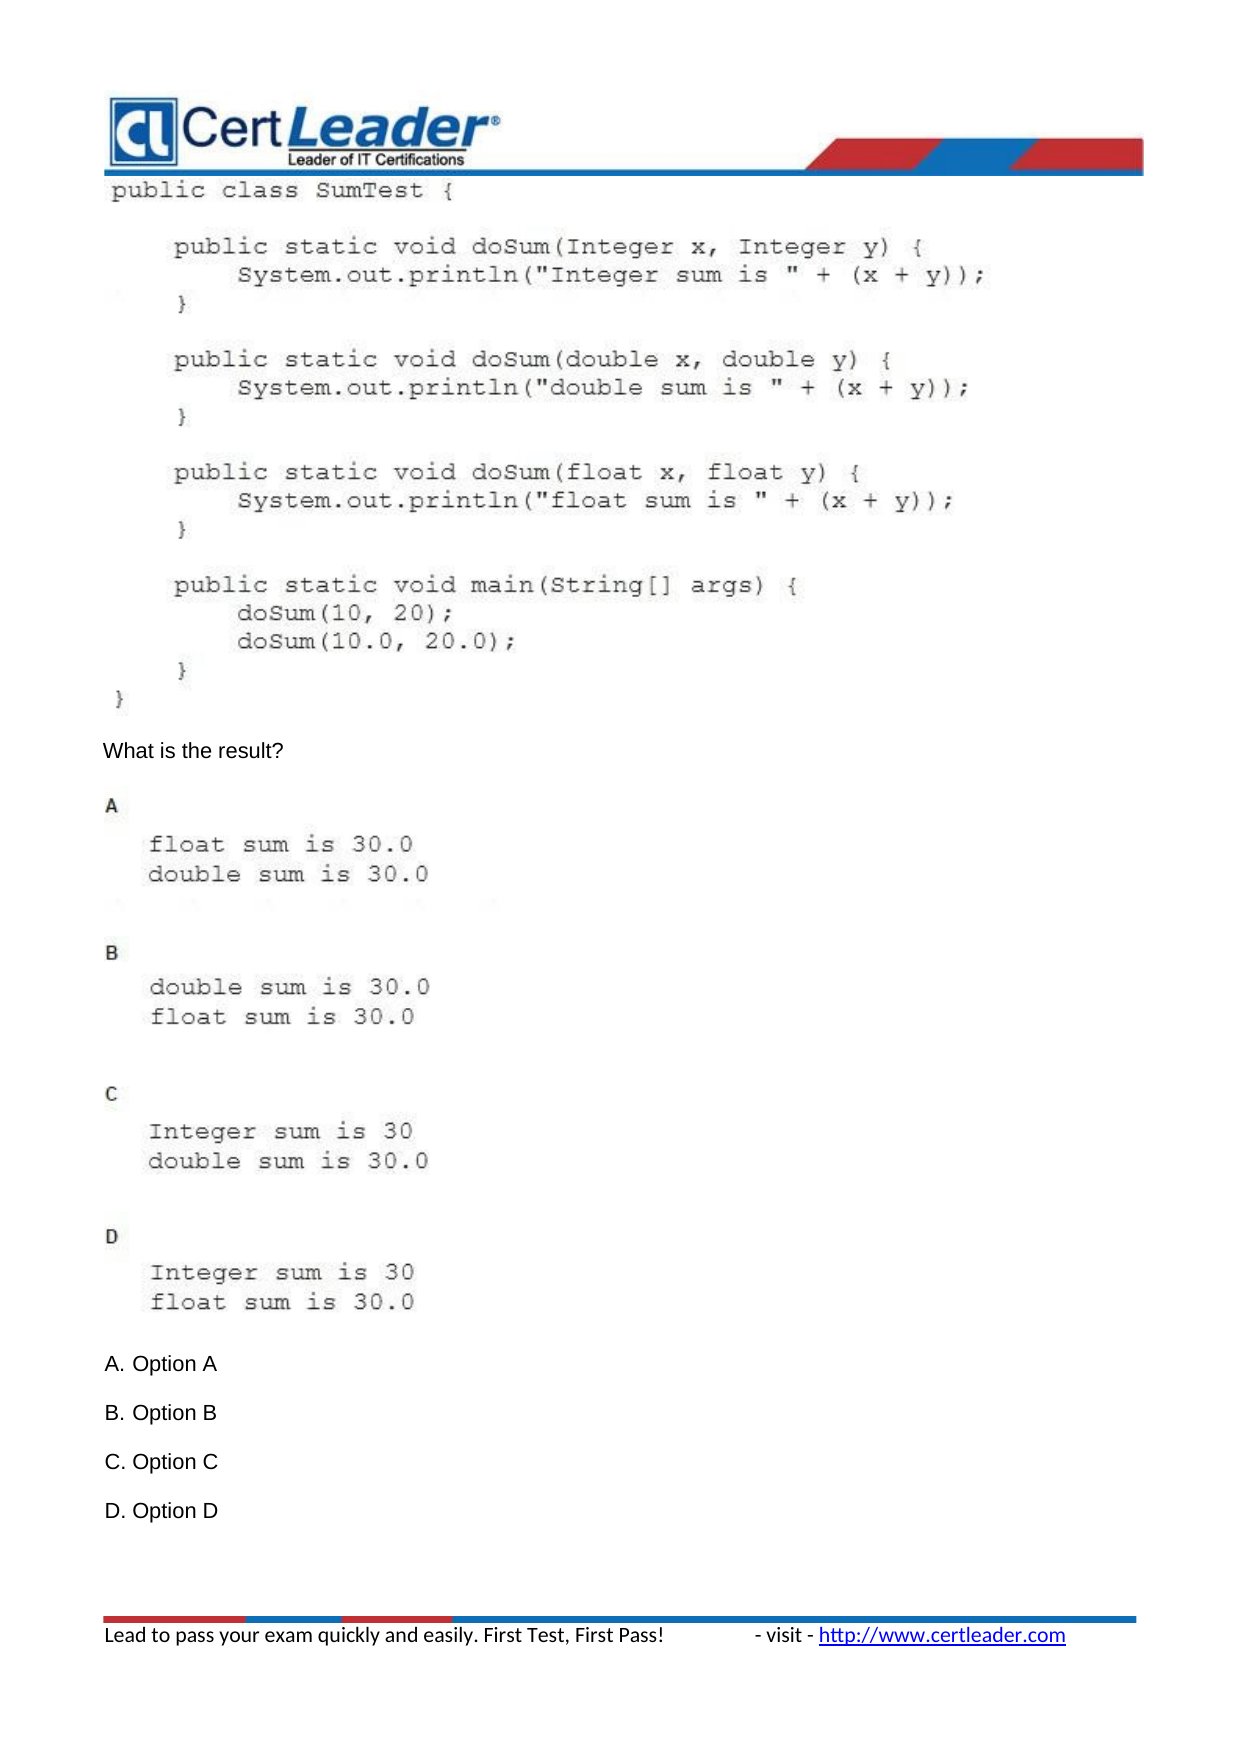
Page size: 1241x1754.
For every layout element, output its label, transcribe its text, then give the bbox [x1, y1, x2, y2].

picture [103, 1616, 1137, 1623]
picture [104, 90, 1144, 176]
picture [104, 786, 514, 1333]
picture [104, 178, 991, 716]
list Option A [104, 1351, 1136, 1376]
list Option B [104, 1399, 1136, 1425]
text What is the result? [103, 738, 1136, 763]
list Option C [104, 1449, 1136, 1474]
list Option D [104, 1498, 1136, 1523]
